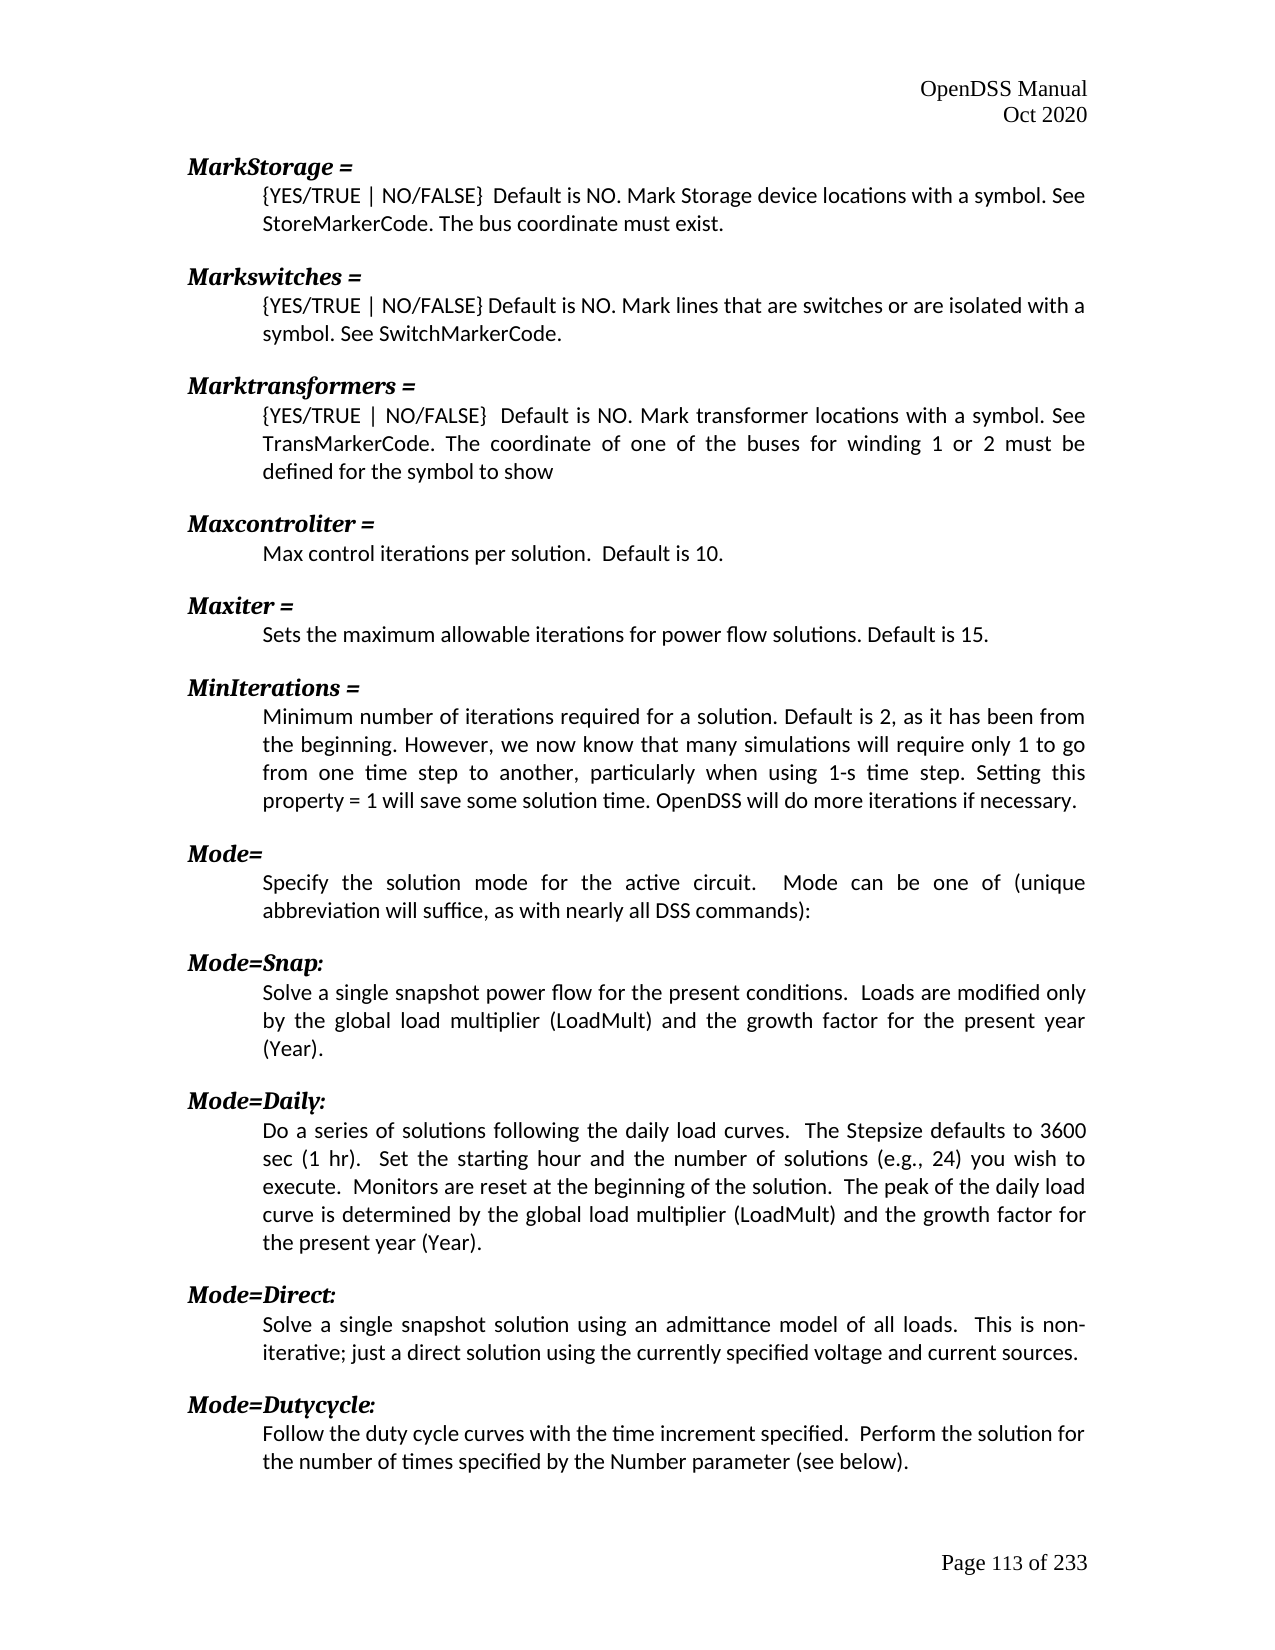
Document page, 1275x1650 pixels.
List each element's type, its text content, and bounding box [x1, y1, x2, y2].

text {YES/TRUE | NO/FALSE} Default is NO. Mark Storage device locations with a symbol. See StoreMarkerCode. The bus coordinate must exist. [262, 181, 1087, 237]
subtitle Mode=Daily: [187, 1087, 1087, 1116]
text Do a series of solutions following the daily load curves. The Stepsize defaults to 3600 sec (1 hr). Set the starting hour and the number of solutions (e.g., 24) you wish to execute. Monitors are reset at the beginning of the solution. The peak of the daily load curve is determined by the global load multiplier (LoadMult) and the growth factor for the present year (Year). [262, 1116, 1087, 1256]
subtitle Mode= [187, 839, 1087, 868]
text Specify the solution mode for the active circuit. Mode can be one of (unique abbreviation will suffice, as with nearly all DSS commands): [262, 868, 1087, 924]
subtitle Mode=Direct: [187, 1281, 1087, 1310]
text Solve a single snapshot solution using an admittance model of all loads. This is non-iterative; just a direct solution using the currently specified voltage and current sources. [262, 1310, 1087, 1366]
text Solve a single snapshot power flow for the present conditions. Loads are modified only by the global load multiplier (LoadMult) and the growth factor for the present year (Year). [262, 978, 1087, 1062]
text Follow the duty cycle curves with the time increment specified. Perform the solution for the number of times specified by the Number parameter (see below). [262, 1419, 1087, 1476]
text {YES/TRUE | NO/FALSE} Default is NO. Mark lines that are switches or are isolated with a symbol. See SwitchMarkerCode. [262, 291, 1087, 347]
subtitle Markswitches = [187, 262, 1087, 291]
text {YES/TRUE | NO/FALSE} Default is NO. Mark transformer locations with a symbol. See TransMarkerCode. The coordinate of one of the buses for winding 1 or 2 must be defined for the symbol to show [262, 401, 1087, 485]
text Minimum number of iterations required for a solution. Default is 2, as it has been from the beginning. However, we now know that many simulations will require only 1 to go from one time step to another, particularly when using 1-s time step. Setting this property = 1 will save some solution time. OpenDSS will do more iterations if necessary. [262, 702, 1087, 814]
subtitle MarkStorage = [187, 153, 1087, 181]
subtitle MinIterations = [187, 674, 1087, 702]
subtitle Mode=Snap: [187, 949, 1087, 978]
subtitle Maxiter = [187, 592, 1087, 621]
text Max control iterations per solution. Default is 10. [262, 539, 1087, 567]
subtitle Maxcontroliter = [187, 510, 1087, 539]
subtitle Mode=Dutycycle: [187, 1391, 1087, 1419]
subtitle Marktransformers = [187, 372, 1087, 401]
text Sets the maximum allowable iterations for power flow solutions. Default is 15. [262, 621, 1087, 649]
